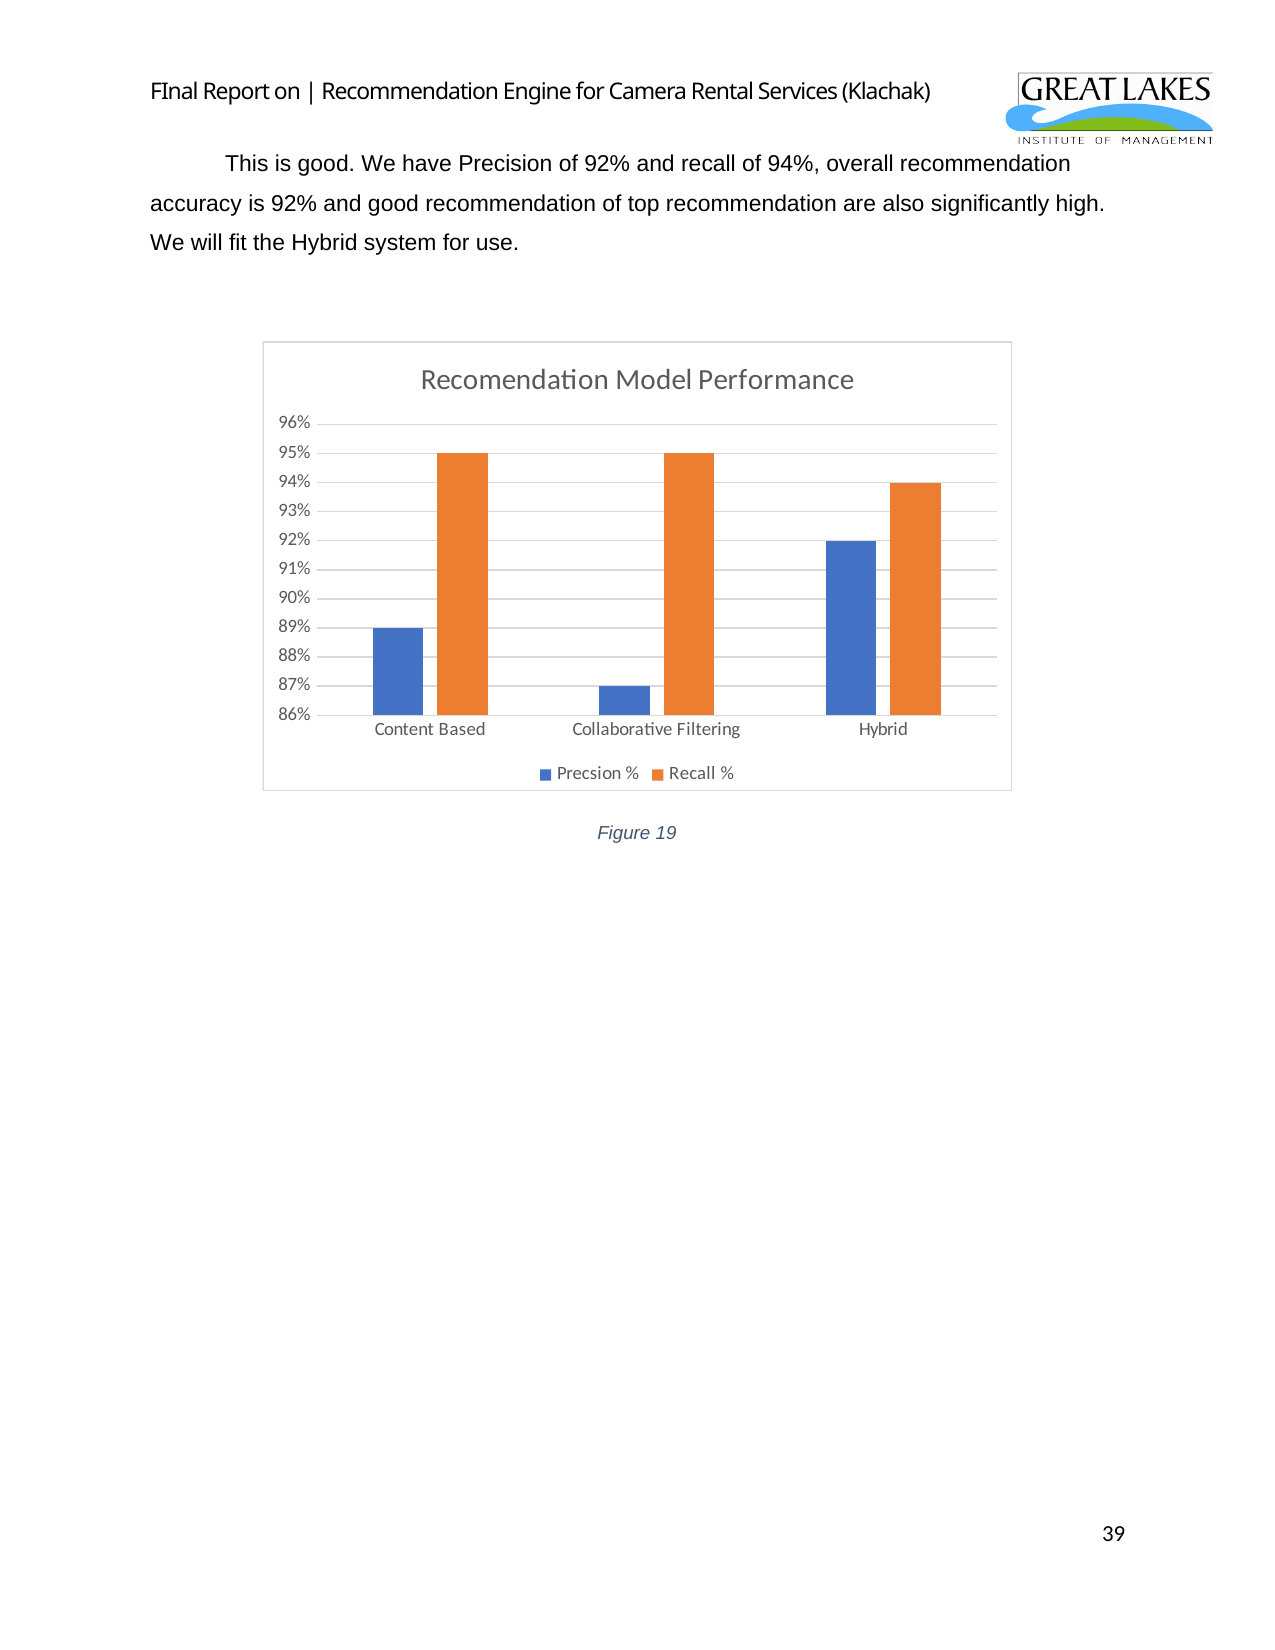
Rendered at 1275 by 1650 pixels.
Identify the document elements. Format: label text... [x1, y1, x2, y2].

text This is good. We have Precision of 92% and recall of 94%, overall recommendation accuracy is 92% and good recommendation of top recommendation are also significantly high. We will fit the Hybrid system for use. [150, 150, 1125, 255]
picture [1003, 72, 1213, 145]
text Figure 19 [150, 822, 1125, 843]
